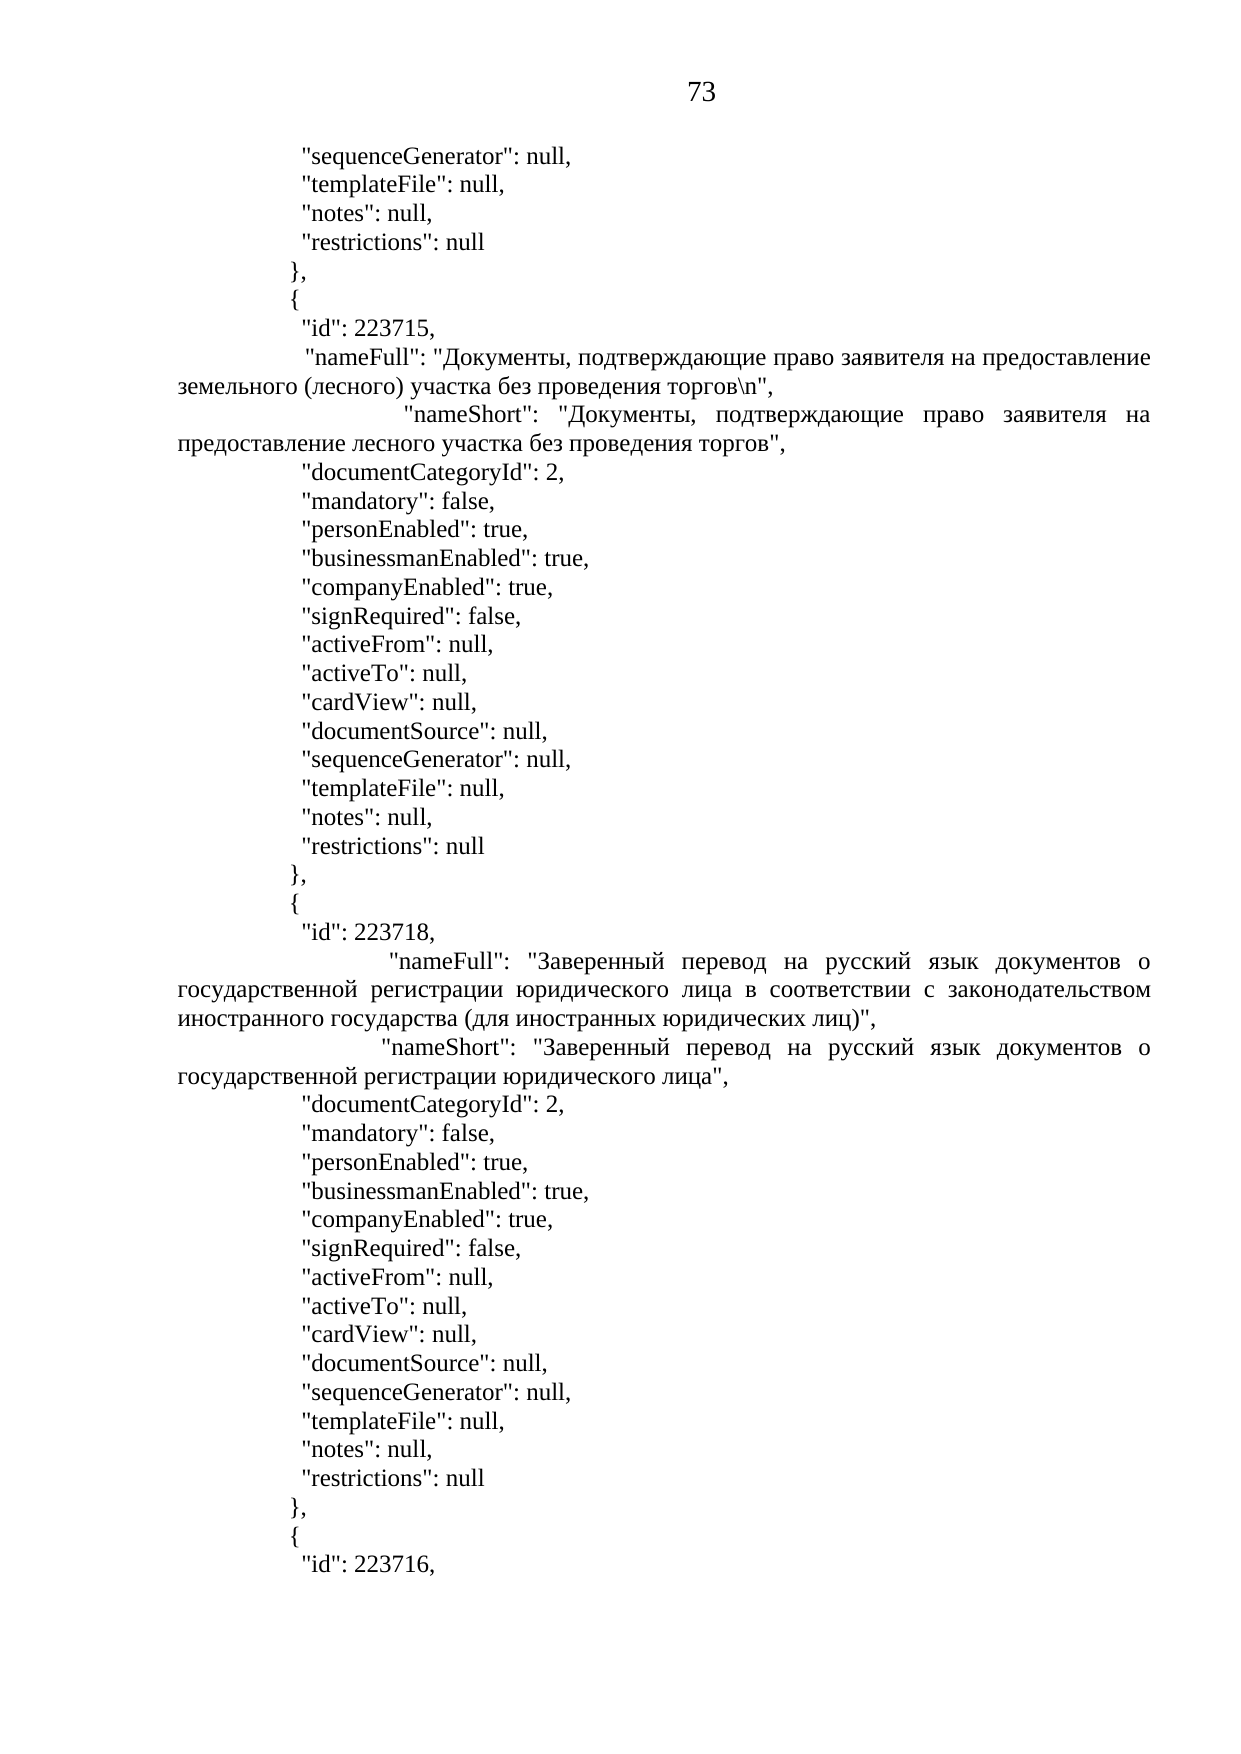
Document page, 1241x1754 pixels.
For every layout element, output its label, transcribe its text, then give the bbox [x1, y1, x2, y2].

text "sequenceGenerator": null, [177, 141, 1152, 169]
text "mandatory": false, [177, 1118, 1152, 1147]
text "cardView": null, [177, 1319, 1152, 1348]
text "companyEnabled": true, [177, 572, 1152, 601]
text "nameFull": "Заверенный перевод на русский язык документов о государственной регистрации юридического лица в соответствии с законодательством иностранного государства (для иностранных юридических лиц)", [177, 946, 1152, 1032]
text "activeTo": null, [177, 658, 1152, 687]
text { [177, 284, 1152, 313]
text "signRequired": false, [177, 601, 1152, 629]
text "documentCategoryId": 2, [177, 1089, 1152, 1118]
text "personEnabled": true, [177, 514, 1152, 543]
text "notes": null, [177, 1434, 1152, 1463]
text "restrictions": null [177, 1463, 1152, 1492]
text "restrictions": null [177, 831, 1152, 859]
text "id": 223718, [177, 917, 1152, 946]
text "personEnabled": true, [177, 1147, 1152, 1176]
text "sequenceGenerator": null, [177, 744, 1152, 773]
text { [177, 888, 1152, 917]
text "activeFrom": null, [177, 1262, 1152, 1291]
text "documentCategoryId": 2, [177, 457, 1152, 486]
text "activeTo": null, [177, 1291, 1152, 1319]
text { [177, 1521, 1152, 1549]
text "templateFile": null, [177, 169, 1152, 198]
text "cardView": null, [177, 687, 1152, 716]
text "companyEnabled": true, [177, 1204, 1152, 1233]
text "restrictions": null [177, 227, 1152, 256]
text "documentSource": null, [177, 1348, 1152, 1377]
text "signRequired": false, [177, 1233, 1152, 1262]
text }, [177, 256, 1152, 284]
text }, [177, 859, 1152, 888]
text "nameShort": "Документы, подтверждающие право заявителя на предоставление лесного участка без проведения торгов", [177, 399, 1152, 457]
text "templateFile": null, [177, 773, 1152, 802]
text "documentSource": null, [177, 716, 1152, 744]
text "id": 223715, [177, 313, 1152, 342]
text "templateFile": null, [177, 1406, 1152, 1434]
text "businessmanEnabled": true, [177, 543, 1152, 572]
text "sequenceGenerator": null, [177, 1377, 1152, 1406]
text "businessmanEnabled": true, [177, 1176, 1152, 1204]
text "id": 223716, [177, 1549, 1152, 1578]
text "nameFull": "Документы, подтверждающие право заявителя на предоставление земельного (лесного) участка без проведения торгов\n", [177, 342, 1152, 399]
text }, [177, 1492, 1152, 1521]
text "activeFrom": null, [177, 629, 1152, 658]
text "notes": null, [177, 198, 1152, 227]
text "notes": null, [177, 802, 1152, 831]
text "nameShort": "Заверенный перевод на русский язык документов о государственной регистрации юридического лица", [177, 1032, 1152, 1089]
text "mandatory": false, [177, 486, 1152, 514]
